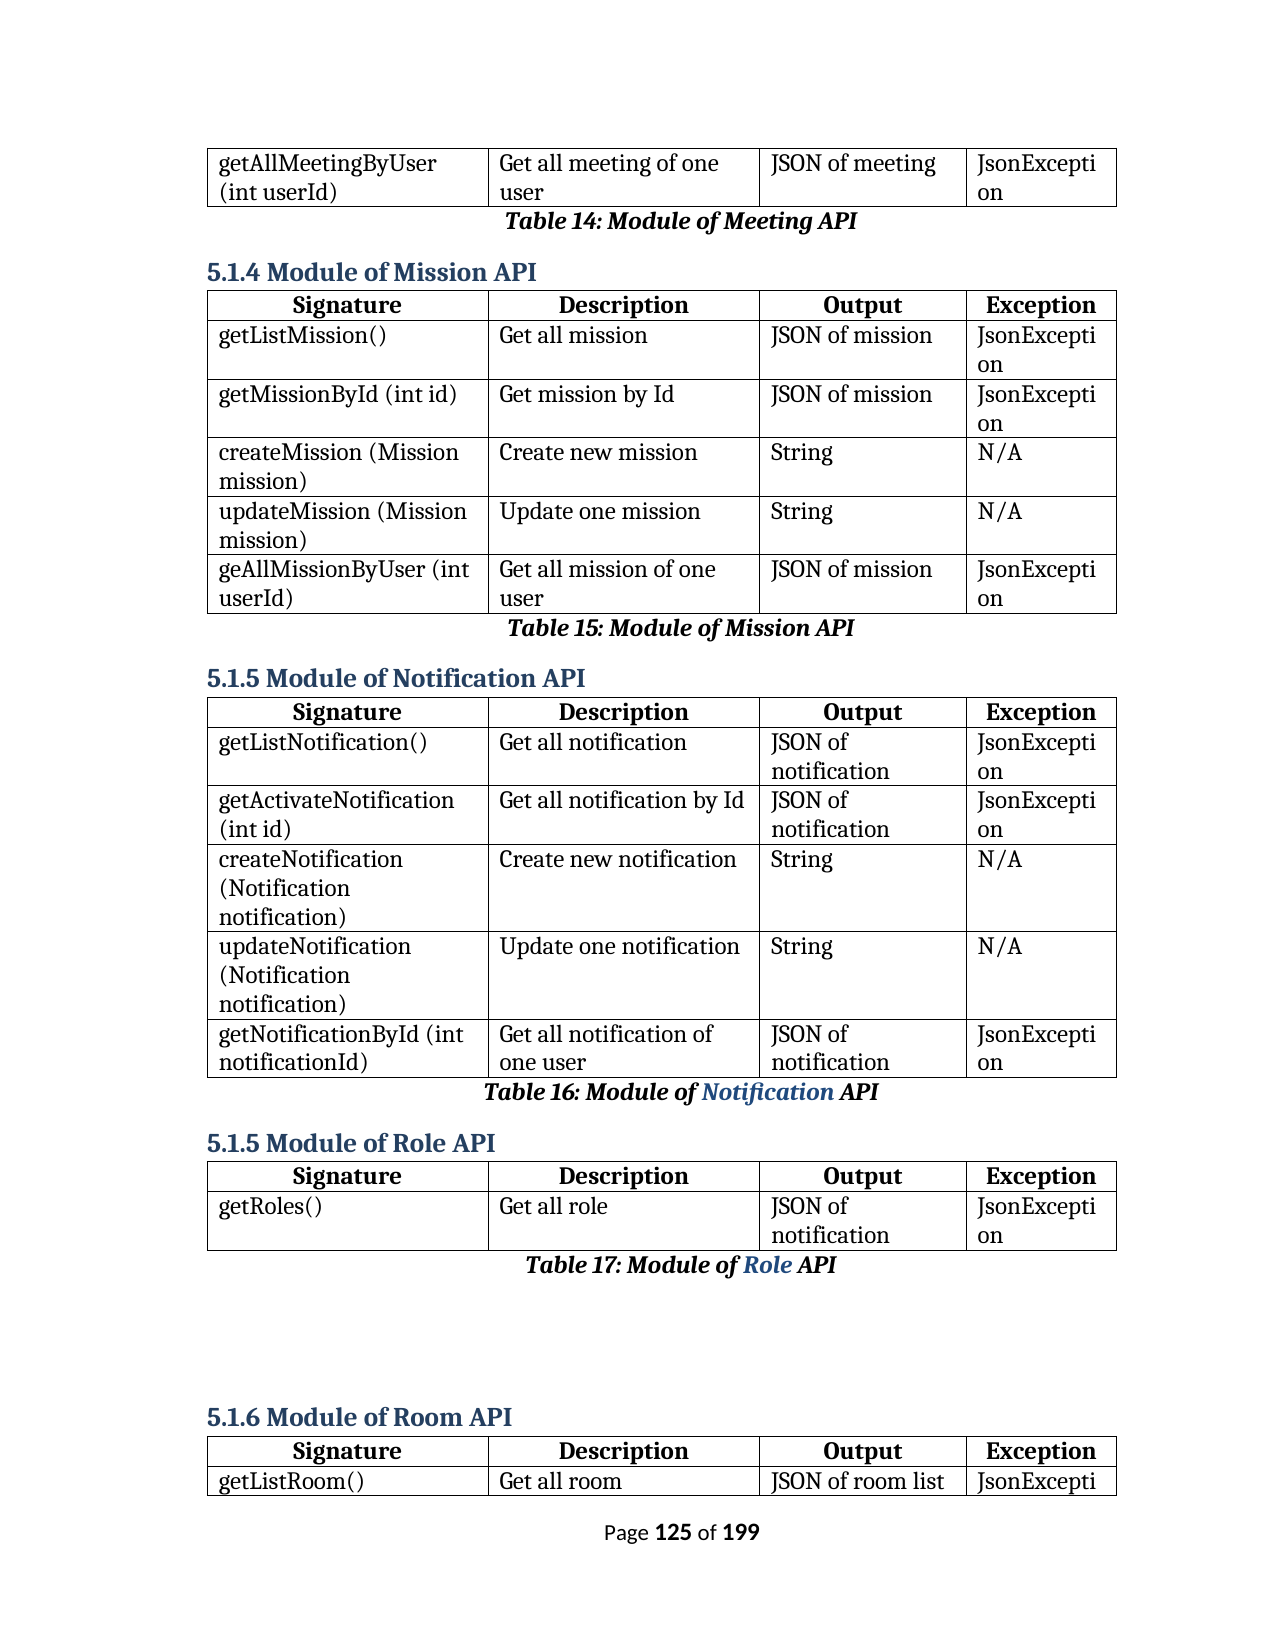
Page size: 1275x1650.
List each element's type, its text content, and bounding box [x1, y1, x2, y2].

table_header Signature [208, 1162, 488, 1191]
table_cell JSON of mission [760, 555, 966, 613]
table_cell Update one notification [489, 932, 759, 1018]
table_cell getNotificationById (int notificationId) [208, 1020, 488, 1077]
table_cell JsonException [967, 149, 1116, 206]
subtitle 5.1.4 Module of Mission API [207, 257, 1157, 288]
table_cell JsonException [967, 321, 1116, 379]
table_header Signature [208, 1437, 488, 1466]
table_cell N/A [967, 497, 1116, 554]
table_cell Get mission by Id [489, 380, 759, 437]
table_cell Get all notification of one user [489, 1020, 759, 1077]
table_cell getMissionById (int id) [208, 380, 488, 437]
table_cell JsonException [967, 1020, 1116, 1077]
table_cell getRoles() [208, 1192, 488, 1249]
table_cell geAllMissionByUser (int userId) [208, 555, 488, 613]
table_cell getAllMeetingByUser (int userId) [208, 149, 488, 206]
table_header Exception [967, 698, 1116, 727]
table_cell String [760, 497, 966, 554]
table_header Exception [967, 1162, 1116, 1191]
table_cell Get all role [489, 1192, 759, 1249]
table_cell JSON of notification [760, 1020, 966, 1077]
text Table 17: Module of Role API [207, 1251, 1157, 1279]
table_header Description [489, 698, 759, 727]
table_cell JSON of notification [760, 1192, 966, 1249]
table_cell JsonException [967, 380, 1116, 437]
subtitle 5.1.5 Module of Role API [207, 1128, 1157, 1159]
table_header Exception [967, 1437, 1116, 1466]
table_cell getListMission() [208, 321, 488, 379]
table_cell JSON of mission [760, 321, 966, 379]
text Table 14: Module of Meeting API [207, 207, 1157, 236]
table_cell Update one mission [489, 497, 759, 554]
table_header Output [760, 1437, 966, 1466]
table_cell createMission (Mission mission) [208, 438, 488, 496]
text Table 15: Module of Mission API [207, 614, 1157, 643]
table_cell Get all mission [489, 321, 759, 379]
subtitle 5.1.6 Module of Room API [207, 1402, 1157, 1433]
table_cell JSON of mission [760, 380, 966, 437]
table_cell Get all notification by Id [489, 786, 759, 844]
subtitle 5.1.5 Module of Notification API [207, 663, 1157, 695]
table_header Description [489, 1162, 759, 1191]
table_header Description [489, 1437, 759, 1466]
table_cell N/A [967, 845, 1116, 931]
table_header Output [760, 698, 966, 727]
table_cell JSON of notification [760, 786, 966, 844]
table_cell JsonException [967, 555, 1116, 613]
table_header Signature [208, 291, 488, 320]
table_cell getActivateNotification (int id) [208, 786, 488, 844]
table_cell JSON of meeting [760, 149, 966, 206]
table_cell updateNotification (Notification notification) [208, 932, 488, 1018]
table_cell Get all notification [489, 728, 759, 785]
table_header Output [760, 1162, 966, 1191]
table_cell Get all meeting of one user [489, 149, 759, 206]
table_header Description [489, 291, 759, 320]
table_cell Create new notification [489, 845, 759, 931]
table_cell JsonException [967, 728, 1116, 785]
table_cell getListNotification() [208, 728, 488, 785]
table_cell JsonException [967, 1467, 1116, 1495]
table_cell Create new mission [489, 438, 759, 496]
table_cell JsonException [967, 1192, 1116, 1249]
table_header Exception [967, 291, 1116, 320]
table_header Output [760, 291, 966, 320]
table_cell String [760, 438, 966, 496]
table_cell createNotification (Notification notification) [208, 845, 488, 931]
table_cell JSON of room list [760, 1467, 966, 1495]
table_header Signature [208, 698, 488, 727]
table_cell updateMission (Mission mission) [208, 497, 488, 554]
table_cell String [760, 932, 966, 1018]
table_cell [489, 1467, 759, 1495]
table_cell N/A [967, 438, 1116, 496]
text Table 16: Module of Notification API [207, 1078, 1157, 1107]
table_cell String [760, 845, 966, 931]
table_cell JsonException [967, 786, 1116, 844]
table_cell Get all mission of one user [489, 555, 759, 613]
table_cell getListRoom() [208, 1467, 488, 1495]
table_cell JSON of notification [760, 728, 966, 785]
table_cell N/A [967, 932, 1116, 1018]
